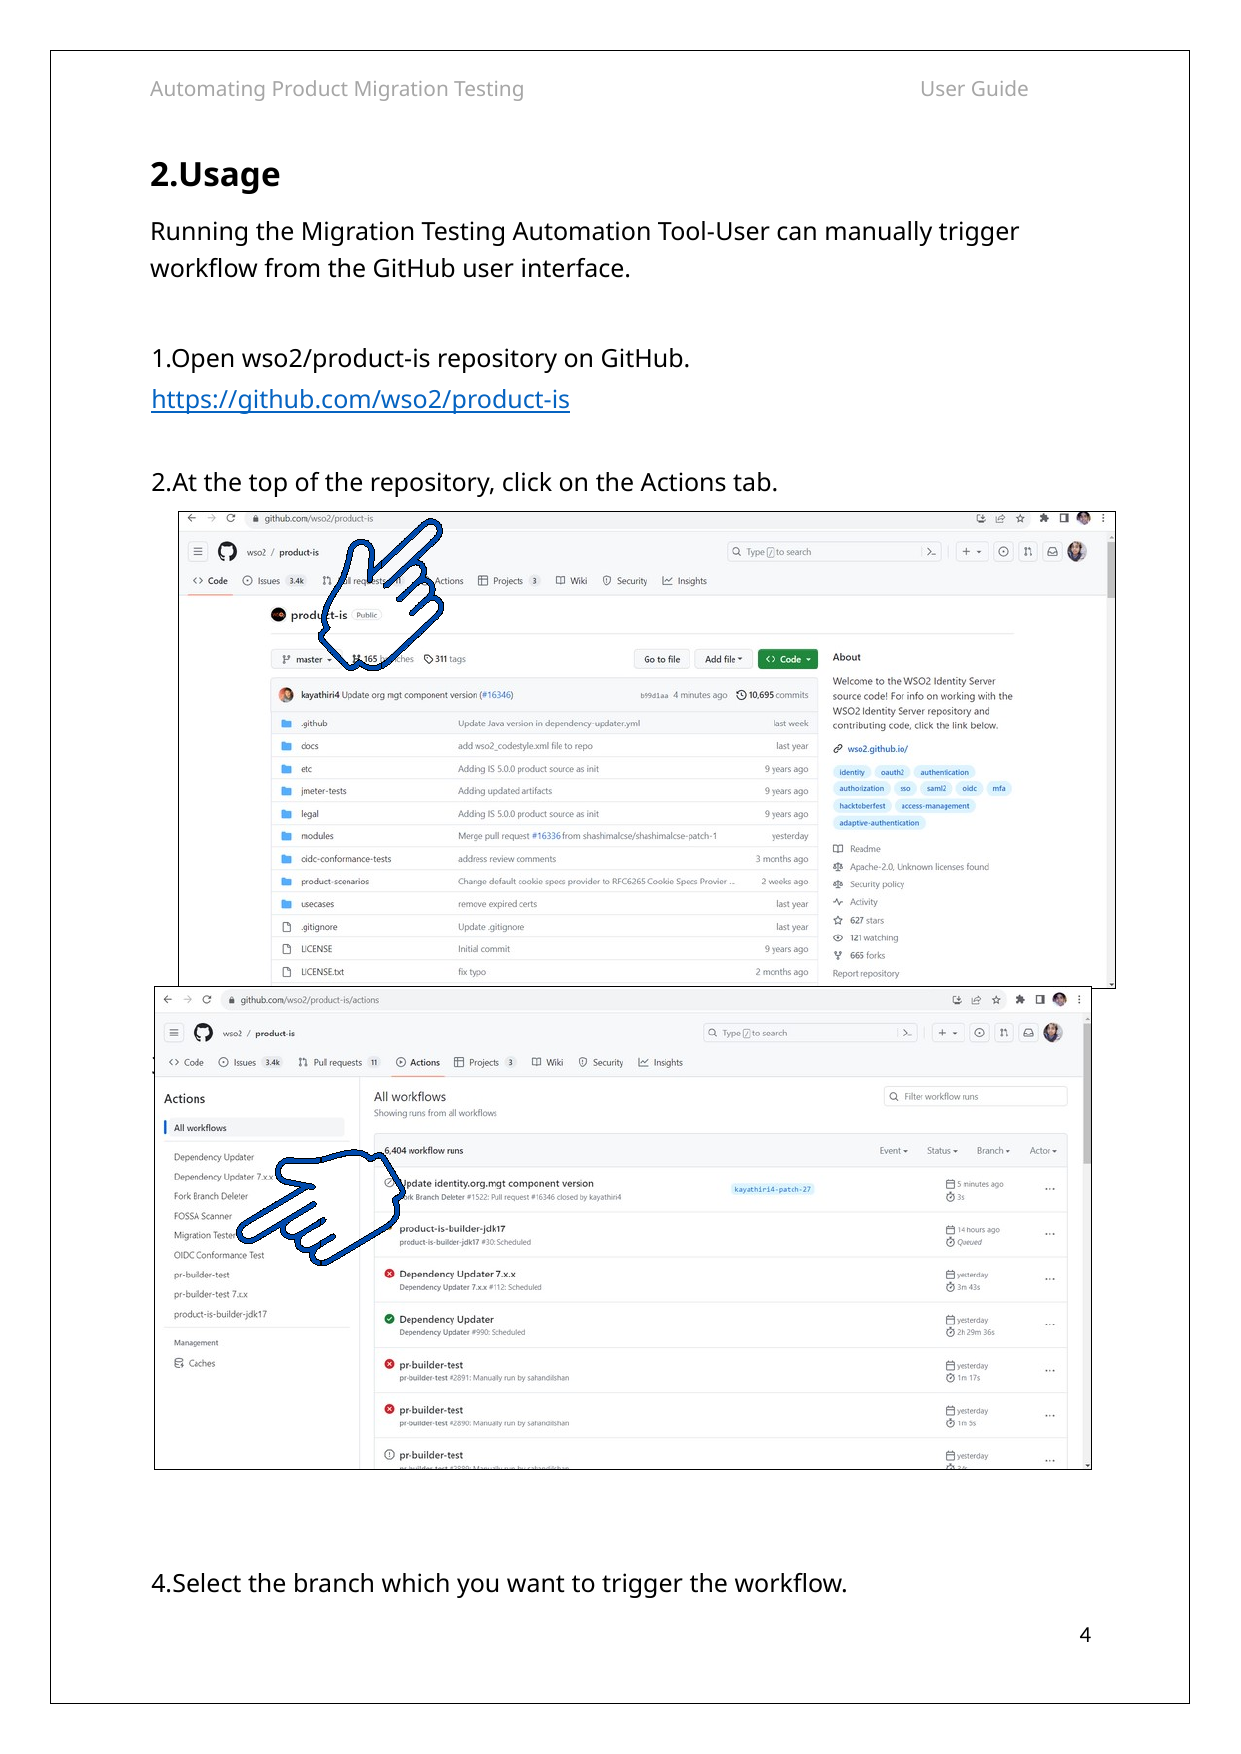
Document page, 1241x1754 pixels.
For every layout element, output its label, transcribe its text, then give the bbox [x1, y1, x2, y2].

text 1.Open wso2/product-is repository on GitHub. [151, 343, 1091, 374]
text 4.Select the branch which you want to trigger the workflow. [151, 1568, 1091, 1599]
text https://github.com/wso2/product-is [151, 384, 1091, 415]
picture [155, 987, 1091, 1469]
subtitle 2.Usage [150, 151, 1091, 197]
subtitle Running the Migration Testing Automation Tool-User can manually trigger workflow from the GitHub user interface. [150, 213, 1091, 284]
text 2.At the top of the repository, click on the Actions tab. [151, 467, 1091, 498]
picture [179, 512, 1115, 988]
